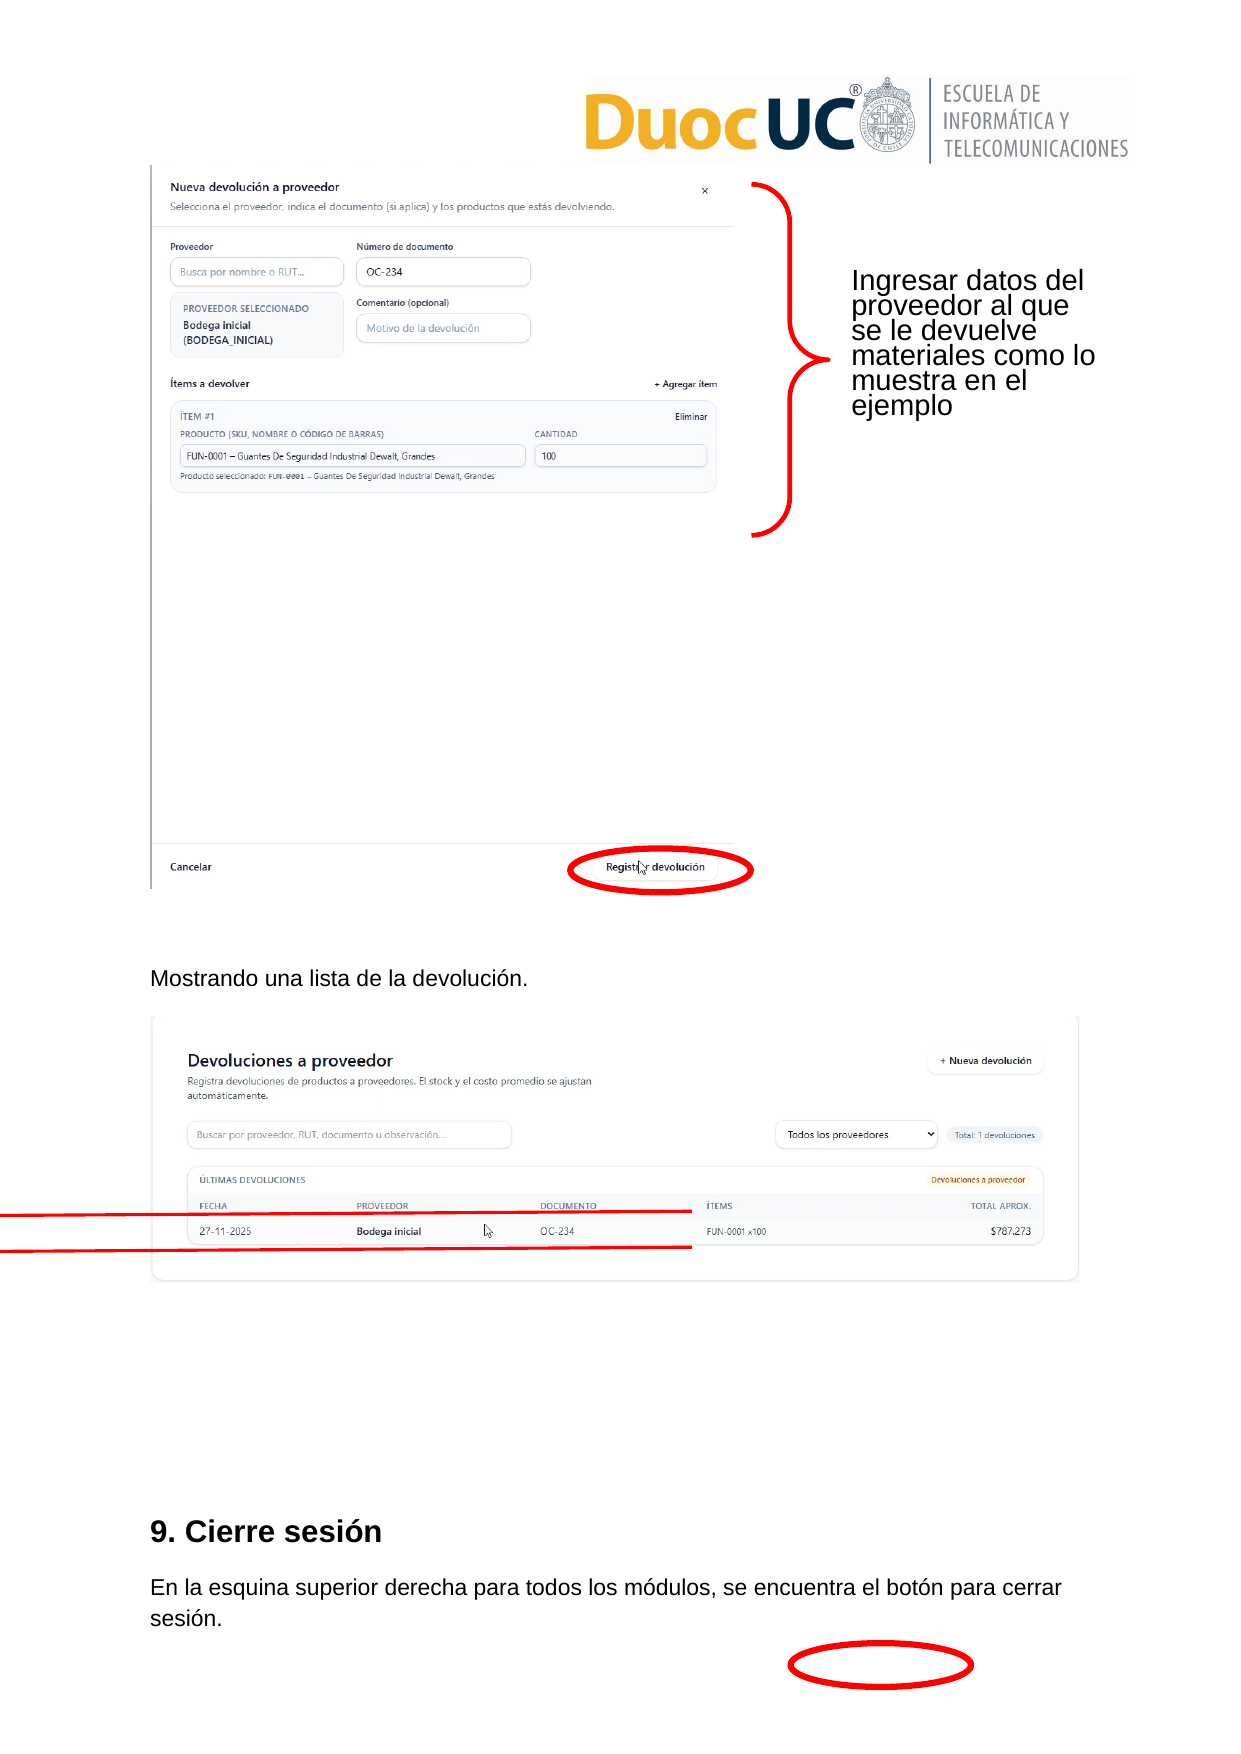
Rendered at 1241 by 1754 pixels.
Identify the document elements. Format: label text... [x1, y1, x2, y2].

text Mostrando una lista de la devolución. [150, 965, 1017, 991]
subtitle 9. Cierre sesión [150, 1513, 1017, 1549]
picture [150, 75, 1129, 889]
picture [150, 1016, 1080, 1283]
text En la esquina superior derecha para todos los módulos, se encuentra el botón para cerrar sesión. [150, 1574, 1080, 1631]
picture [574, 852, 735, 889]
